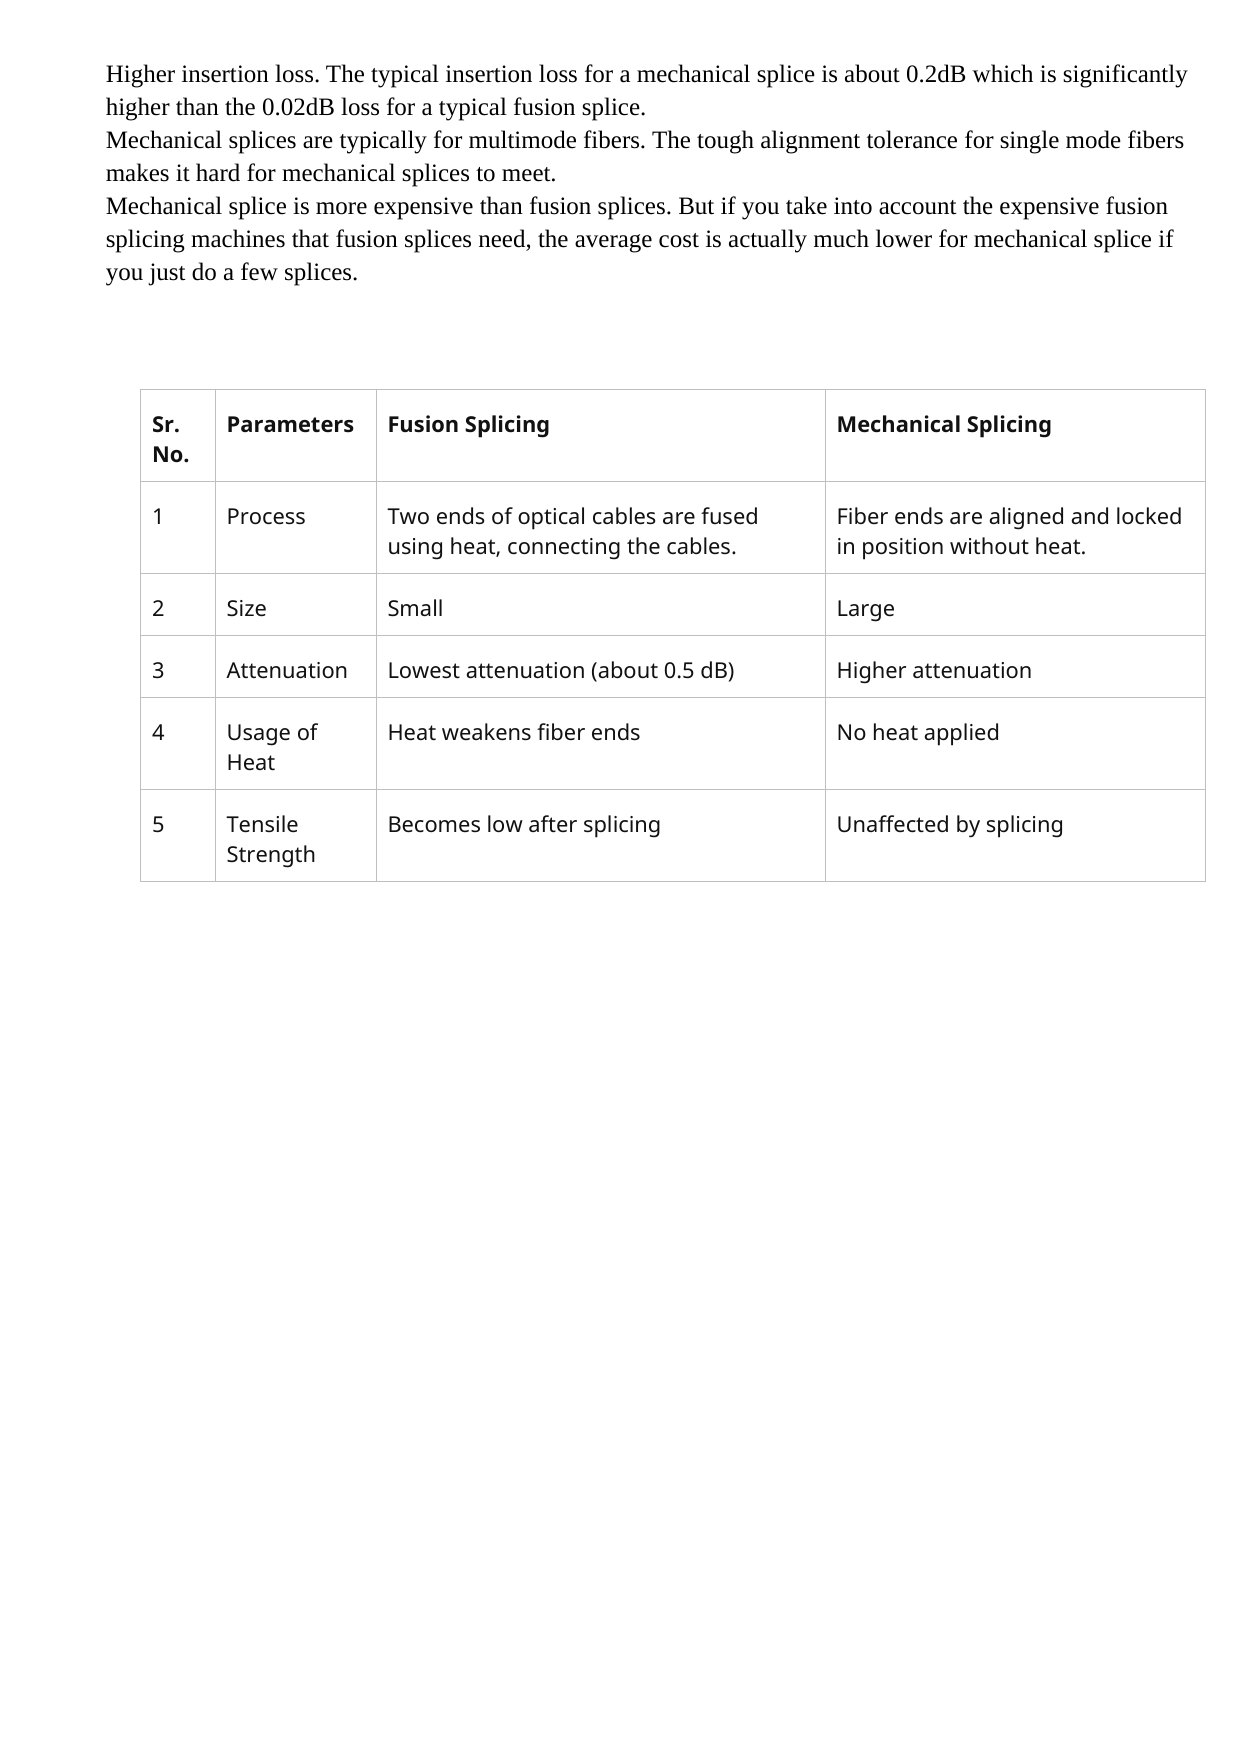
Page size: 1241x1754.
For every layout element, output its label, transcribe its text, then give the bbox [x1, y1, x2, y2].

list Mechanical splice is more expensive than fusion splices. But if you take into account the expensive fusion splicing machines that fusion splices need, the average cost is actually much lower for mechanical splice if you just do a few splices. [106, 191, 1196, 286]
table_cell Higher attenuation [826, 636, 1205, 697]
table_header Sr. No. [141, 390, 215, 481]
table_cell Unaffected by splicing [826, 790, 1205, 881]
table_cell Tensile Strength [216, 790, 376, 881]
table_cell Becomes low after splicing [377, 790, 825, 881]
table_header Mechanical Splicing [826, 390, 1205, 481]
table_header Parameters [216, 390, 376, 481]
table_cell Usage of Heat [216, 698, 376, 789]
table_cell 1 [141, 482, 215, 573]
list Higher insertion loss. The typical insertion loss for a mechanical splice is about 0.2dB which is significantly higher than the 0.02dB loss for a typical fusion splice. [106, 59, 1196, 121]
table_header Fusion Splicing [377, 390, 825, 481]
list Mechanical splices are typically for multimode fibers. The tough alignment tolerance for single mode fibers makes it hard for mechanical splices to meet. [106, 125, 1196, 187]
table_cell Two ends of optical cables are fused using heat, connecting the cables. [377, 482, 825, 573]
table_cell Attenuation [216, 636, 376, 697]
table_cell Heat weakens fiber ends [377, 698, 825, 789]
table_cell Size [216, 574, 376, 635]
table_cell Process [216, 482, 376, 573]
table_cell Lowest attenuation (about 0.5 dB) [377, 636, 825, 697]
table_cell 4 [141, 698, 215, 789]
table_cell No heat applied [826, 698, 1205, 789]
table_cell 2 [141, 574, 215, 635]
table_cell Large [826, 574, 1205, 635]
table_cell 3 [141, 636, 215, 697]
table_cell Small [377, 574, 825, 635]
table_cell Fiber ends are aligned and locked in position without heat. [826, 482, 1205, 573]
table_cell 5 [141, 790, 215, 881]
